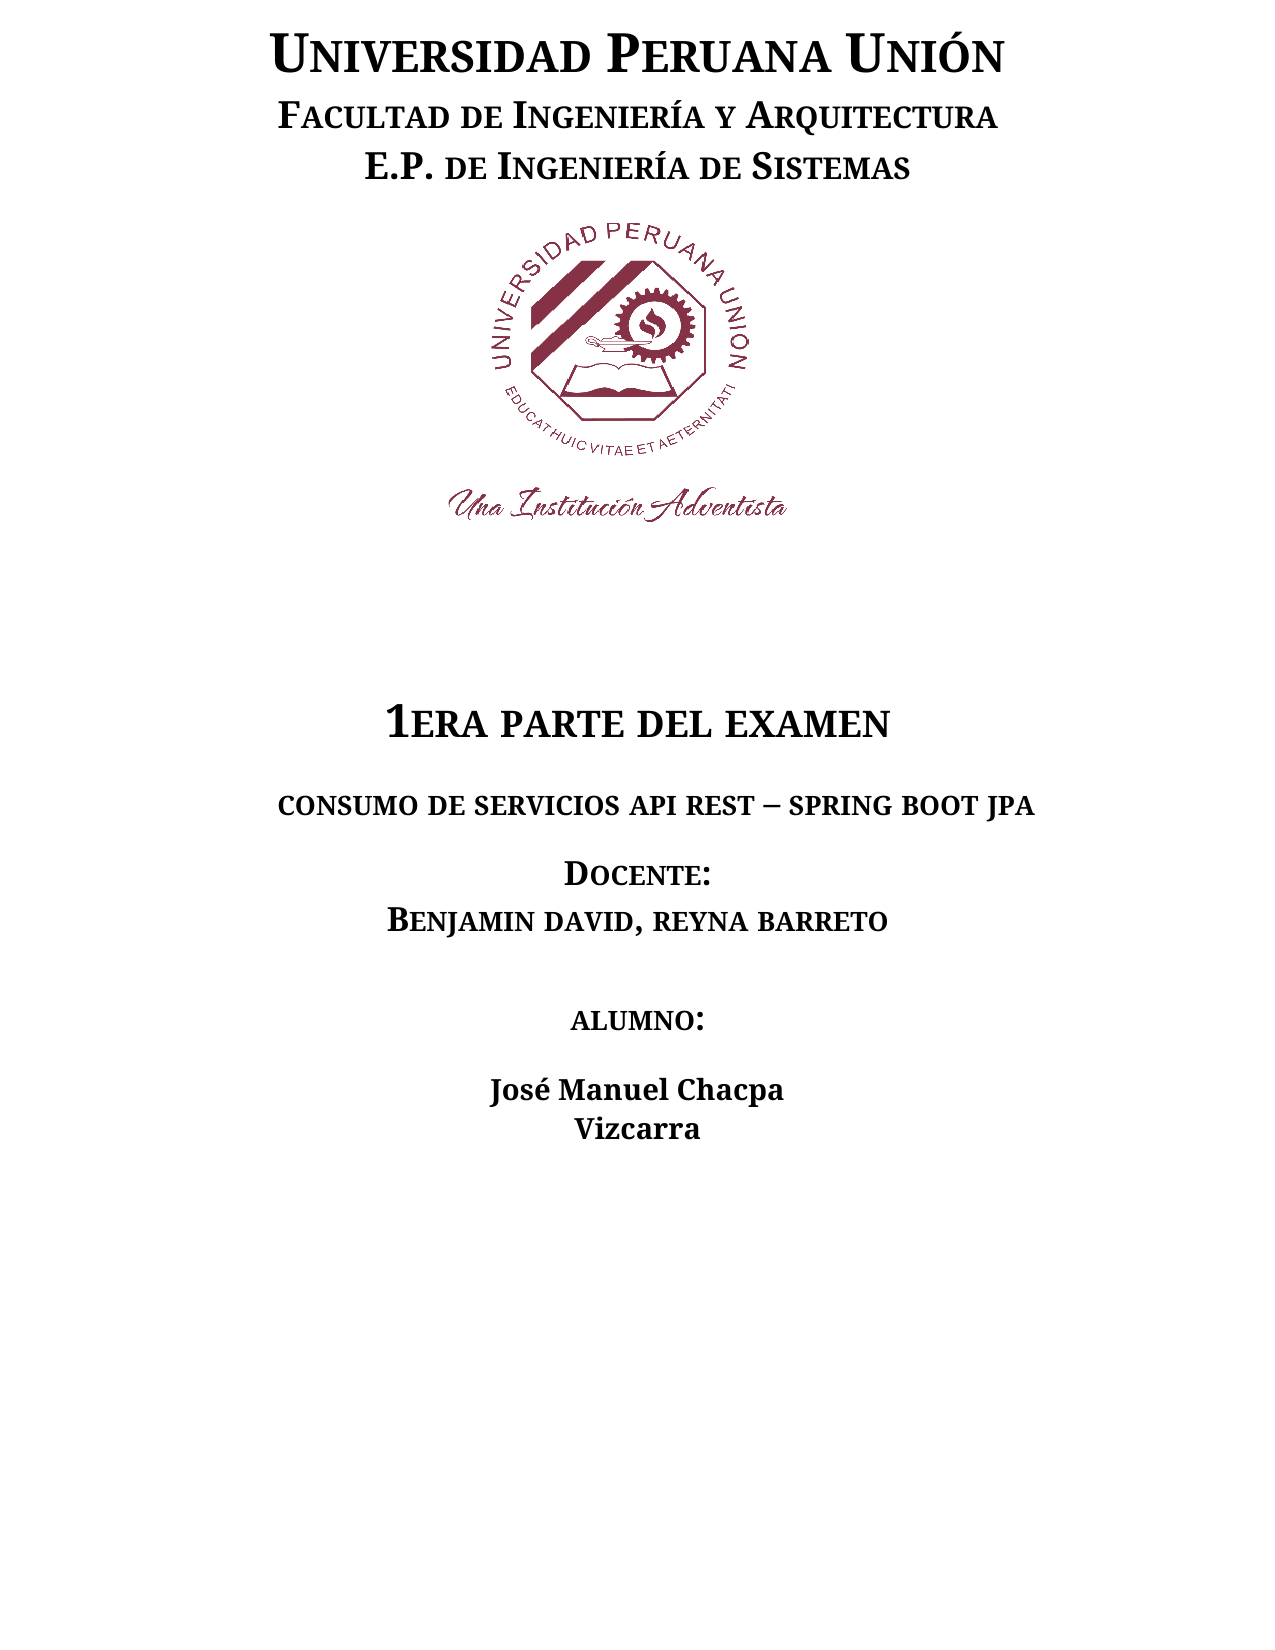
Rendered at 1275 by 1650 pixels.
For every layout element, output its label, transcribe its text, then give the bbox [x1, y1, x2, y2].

text Facultad de Ingeniería y Arquitectura [150, 88, 1125, 139]
text Docente: [150, 850, 1125, 896]
text E.P. de Ingeniería de Sistemas [150, 139, 1125, 191]
text alumno: [150, 995, 1125, 1040]
picture [448, 223, 848, 530]
table_header José Manuel Chacpa Vizcarra [443, 1069, 832, 1148]
text 1era parte del examen [150, 689, 1125, 751]
text consumo de servicios api rest – spring boot jpa [150, 780, 1125, 825]
text Universidad Peruana Unión [150, 15, 1125, 88]
text Benjamin david, reyna barreto [150, 896, 1125, 941]
